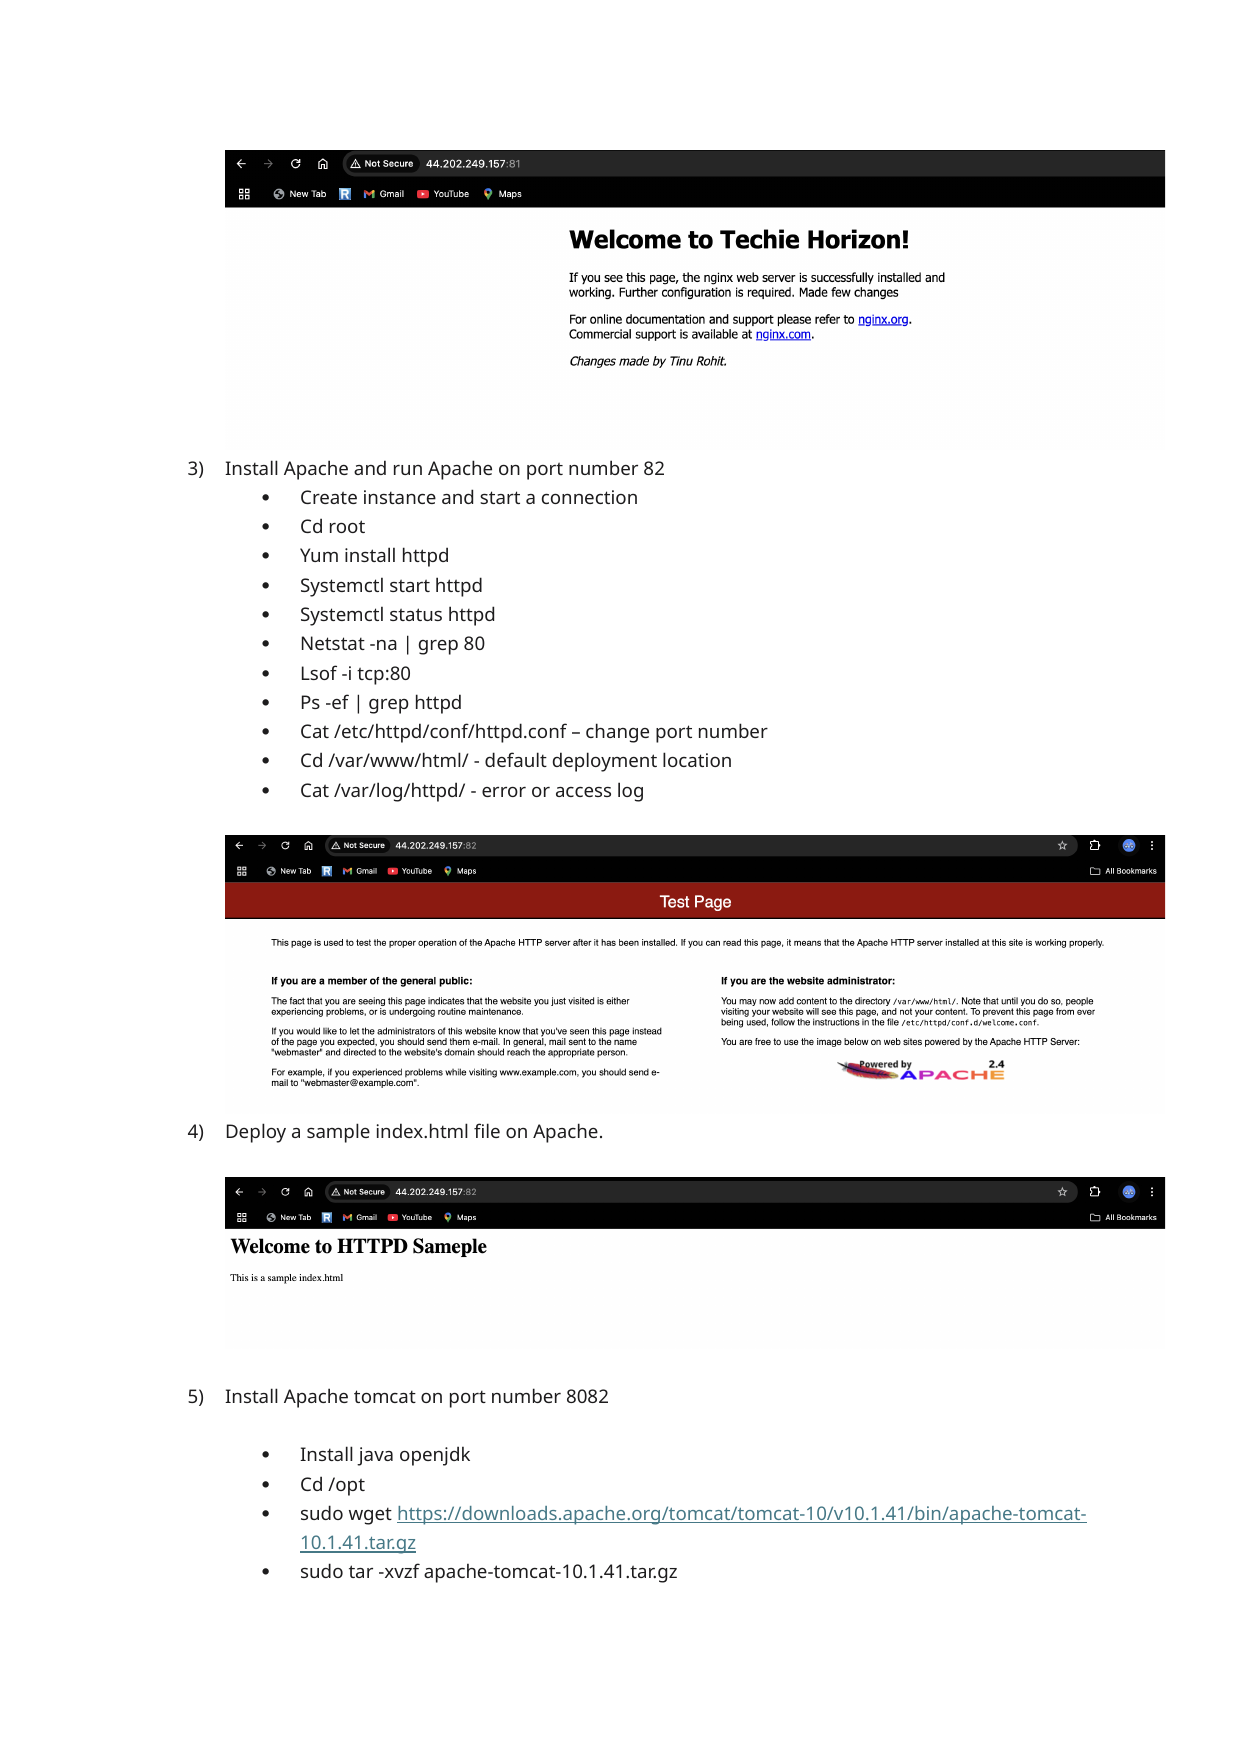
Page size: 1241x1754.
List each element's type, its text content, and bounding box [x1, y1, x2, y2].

list Yum install httpd [262, 543, 1090, 568]
picture [225, 1177, 1166, 1349]
list Ps -ef | grep httpd [262, 689, 1090, 714]
list sudo wget https://downloads.apache.org/tomcat/tomcat-10/v10.1.41/bin/apache-tomcat-10.1.41.tar.gz [262, 1500, 1090, 1555]
list Deploy a sample index.html file on Apache. [187, 1119, 1090, 1144]
list Systemctl start httpd [262, 572, 1090, 597]
list Install java openjdk [262, 1442, 1090, 1467]
picture [225, 835, 1166, 1114]
list Netstat -na | grep 80 [262, 631, 1090, 656]
list Cd root [262, 513, 1090, 539]
picture [225, 150, 1166, 450]
list Install Apache and run Apache on port number 82 [187, 455, 1090, 480]
list Cd /opt [262, 1471, 1090, 1496]
list Systemctl status httpd [262, 601, 1090, 627]
list Install Apache tomcat on port number 8082 [187, 1383, 1090, 1409]
list Cd /var/www/html/ - default deployment location [262, 748, 1090, 773]
list Lsof -i tcp:80 [262, 660, 1090, 685]
list sudo tar -xvzf apache-tomcat-10.1.41.tar.gz [262, 1559, 1090, 1584]
list Create instance and start a connection [262, 484, 1090, 510]
list Cat /var/log/httpd/ - error or access log [262, 777, 1090, 802]
list Cat /etc/httpd/conf/httpd.conf – change port number [262, 718, 1090, 744]
